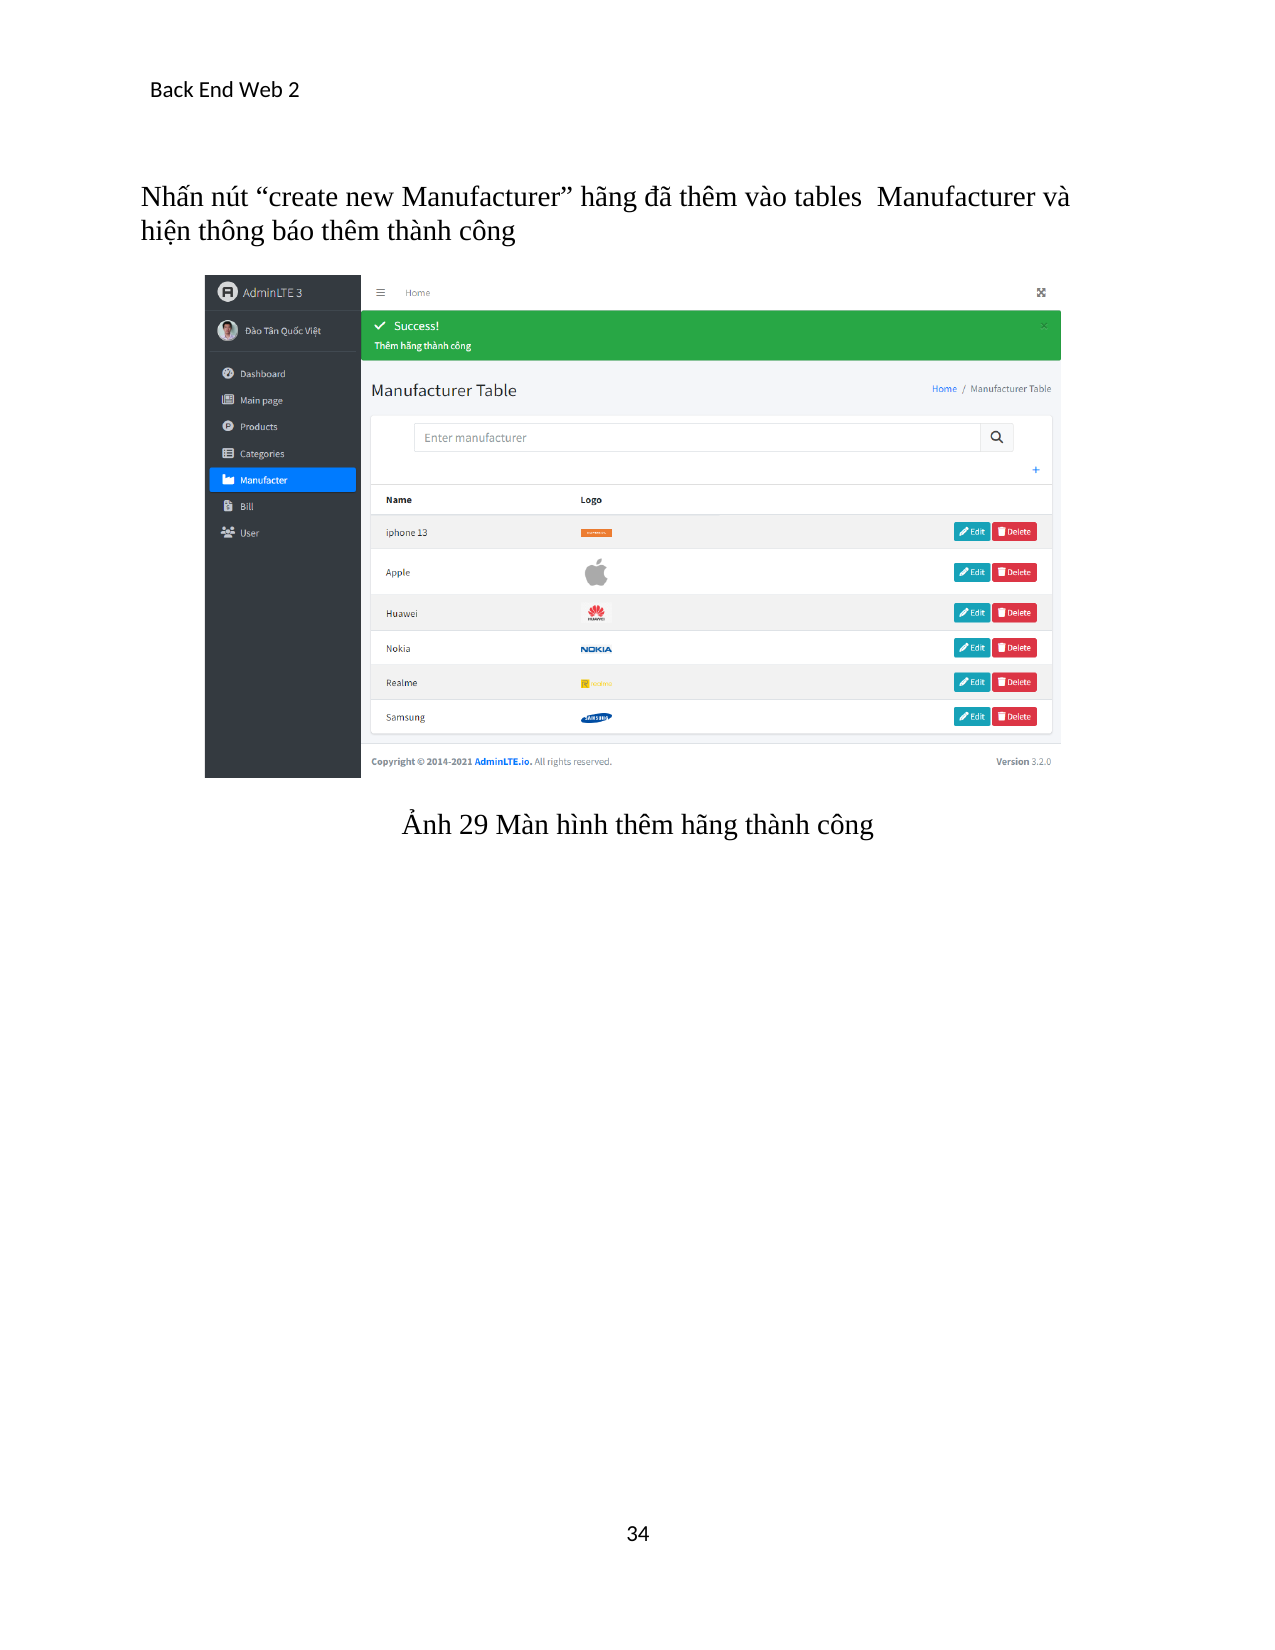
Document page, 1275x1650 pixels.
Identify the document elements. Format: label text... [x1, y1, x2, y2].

picture [204, 275, 1061, 778]
text Ảnh 29 Màn hình thêm hãng thành công [150, 807, 1125, 840]
text Nhấn nút “create new Manufacturer” hãng đã thêm vào tables Manufacturer và hiện thông báo thêm thành công [141, 179, 1125, 246]
